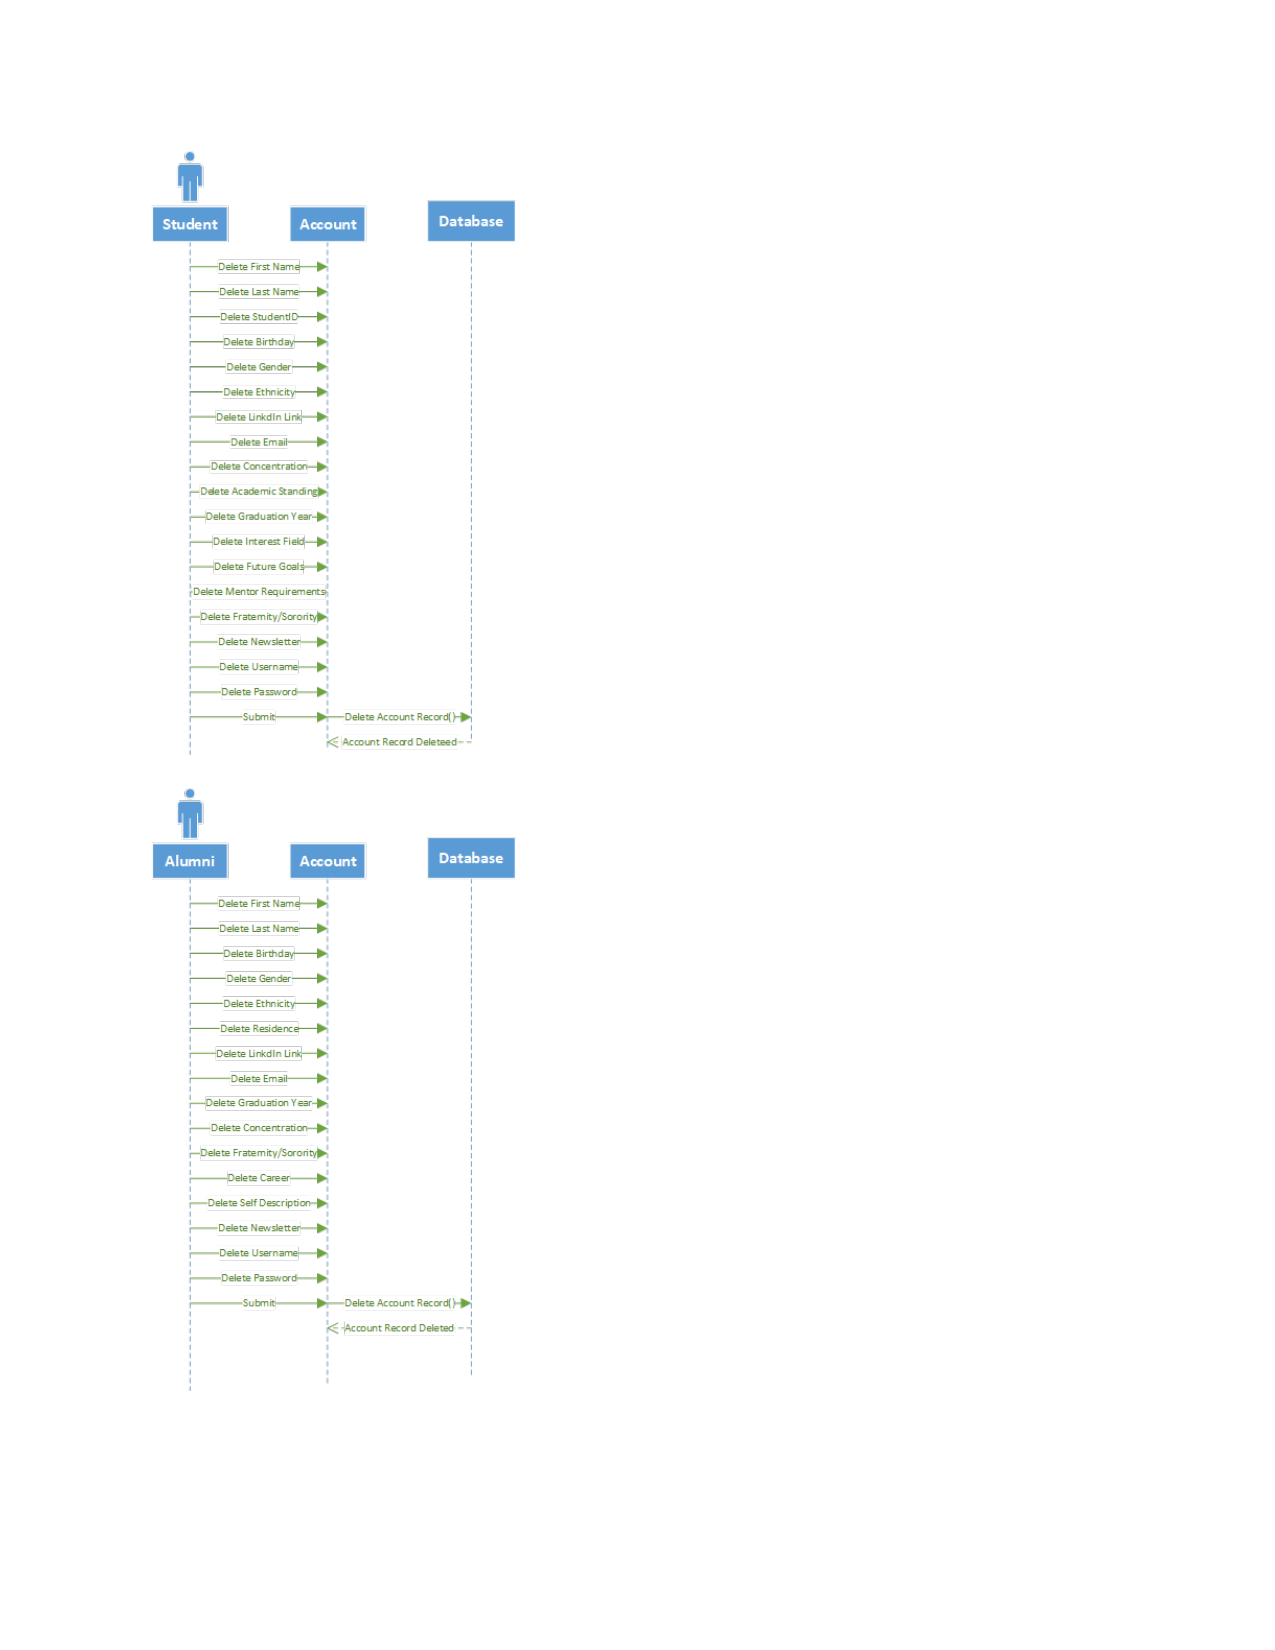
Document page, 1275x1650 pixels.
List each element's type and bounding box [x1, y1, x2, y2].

picture [150, 150, 518, 782]
picture [150, 786, 518, 1418]
